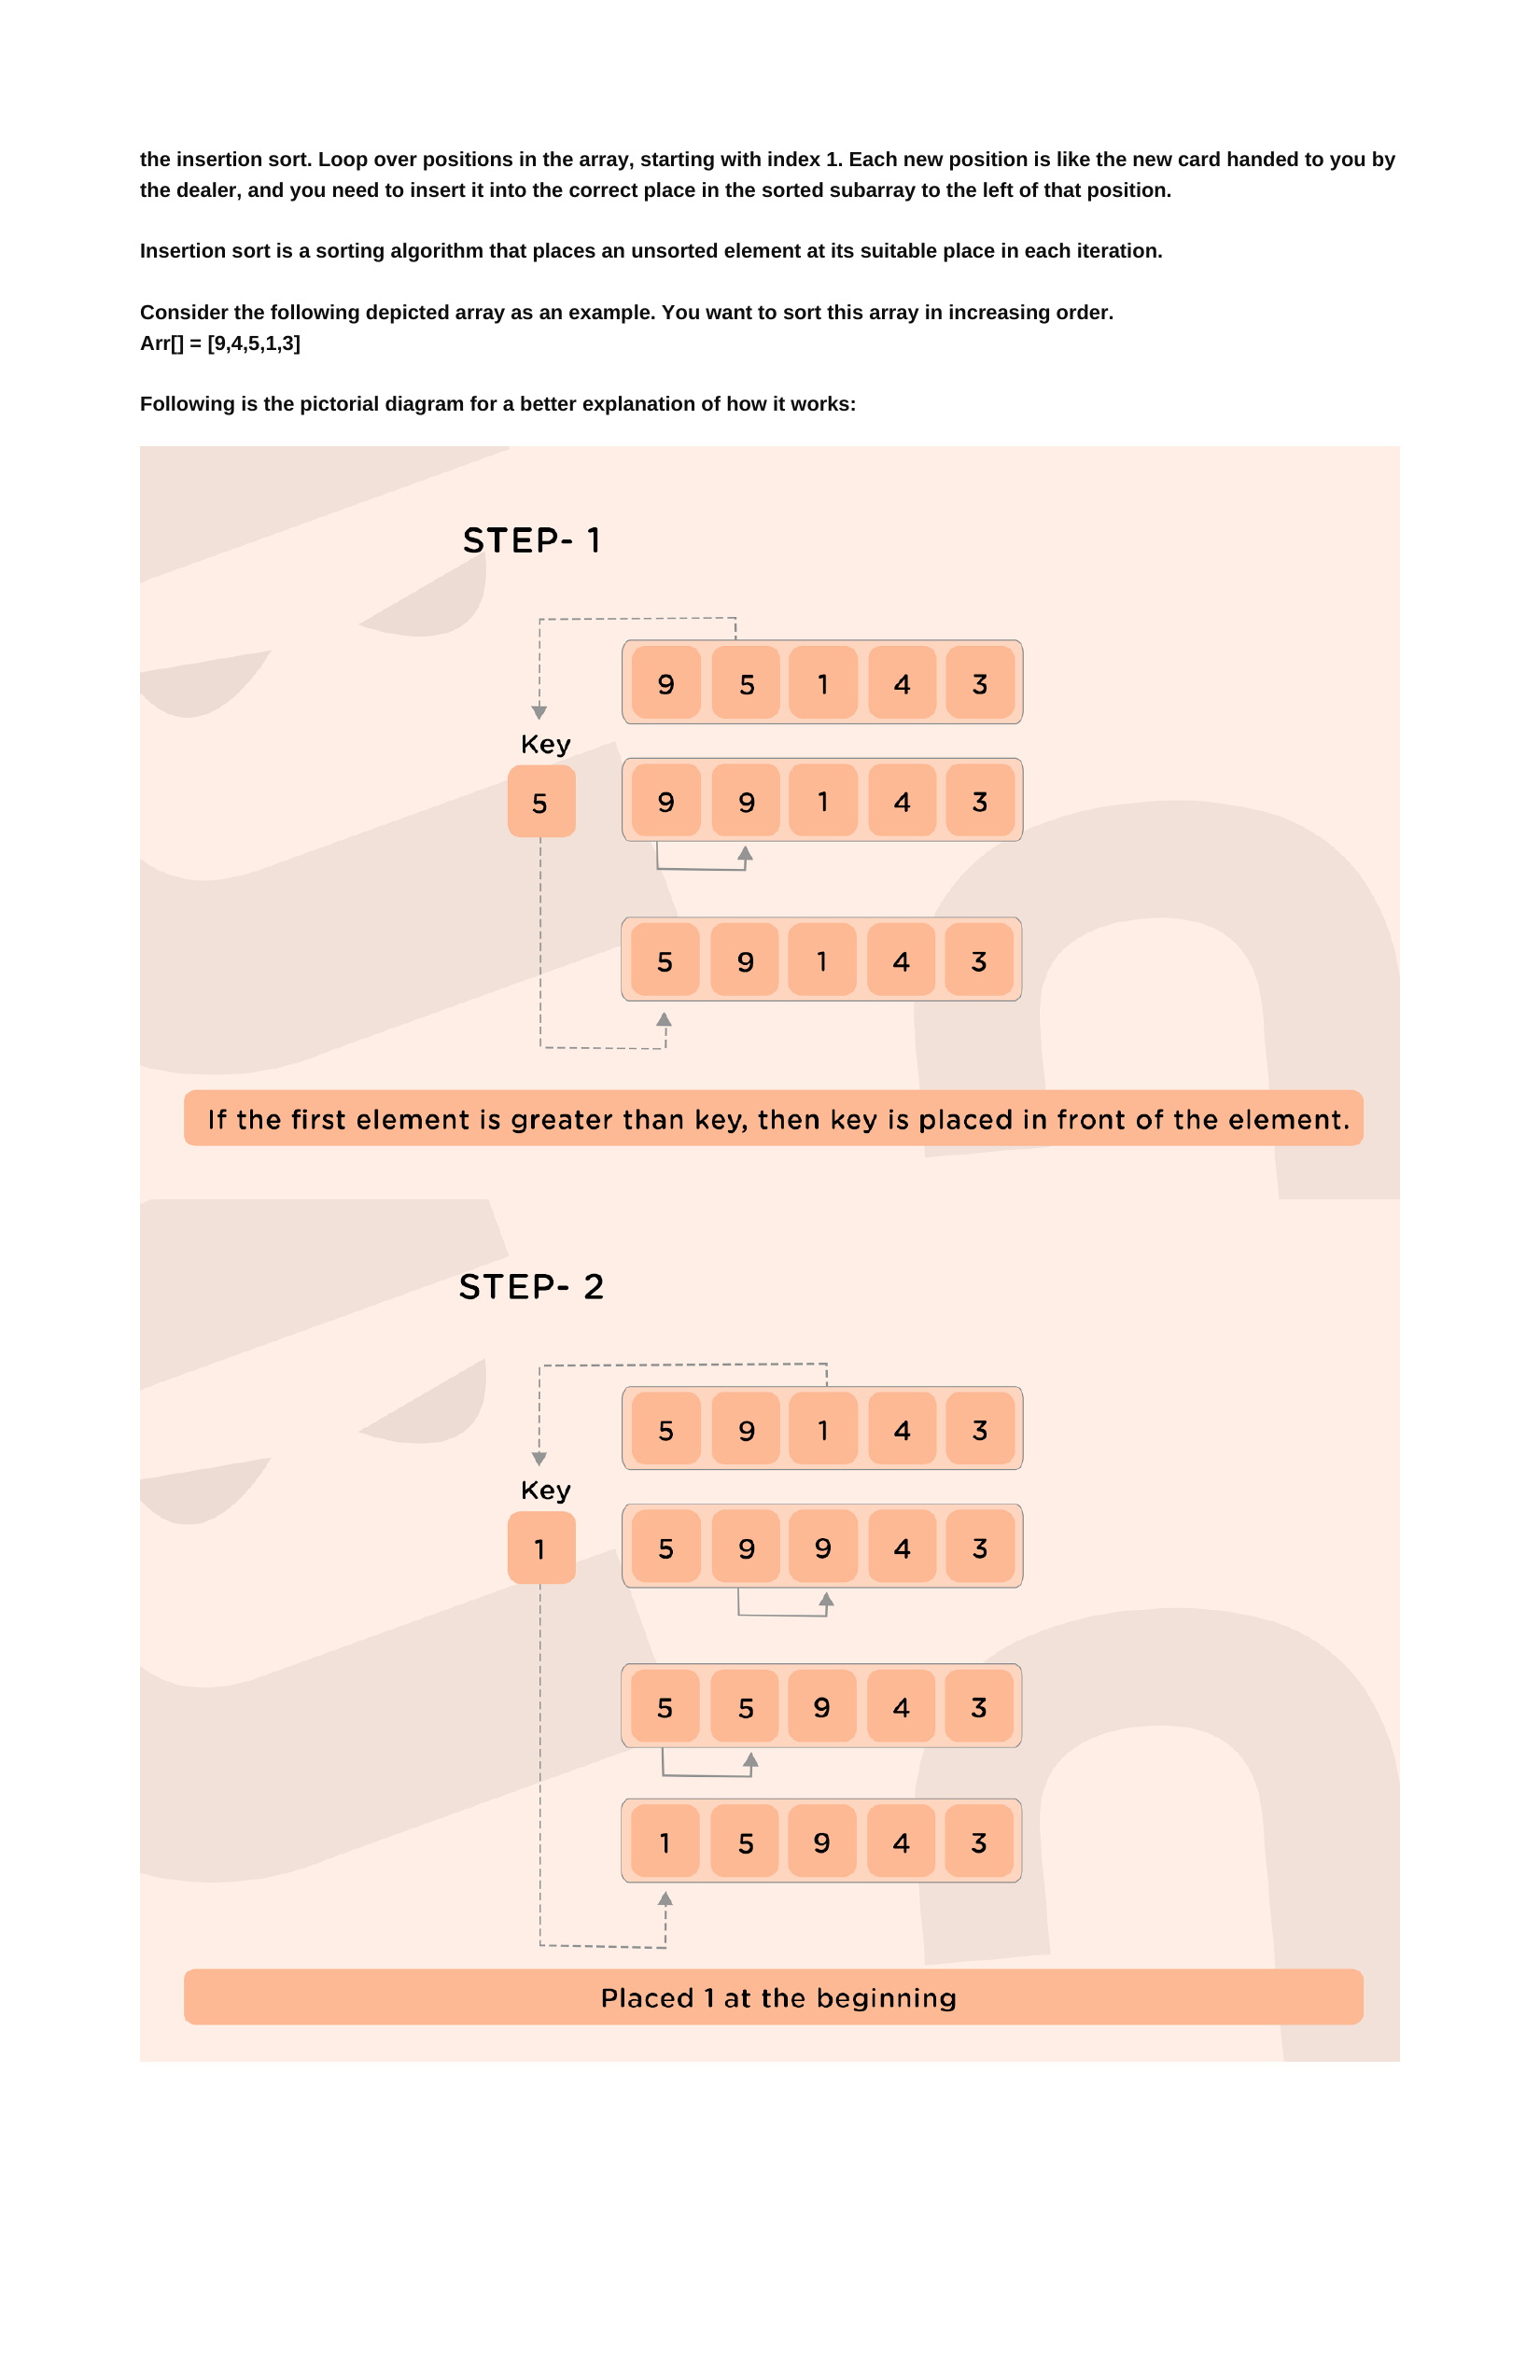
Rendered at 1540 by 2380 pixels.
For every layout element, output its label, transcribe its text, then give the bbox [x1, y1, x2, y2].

picture [140, 446, 1400, 2062]
text Consider the following depicted array as an example. You want to sort this array in increasing order. [140, 262, 1400, 324]
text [140, 140, 1400, 202]
text Insertion sort is a sorting algorithm that places an unsorted element at its suitable place in each iteration. [140, 202, 1400, 262]
text Arr[] = [9,4,5,1,3] [140, 324, 1400, 355]
text Following is the pictorial diagram for a better explanation of how it works: [140, 385, 1400, 415]
